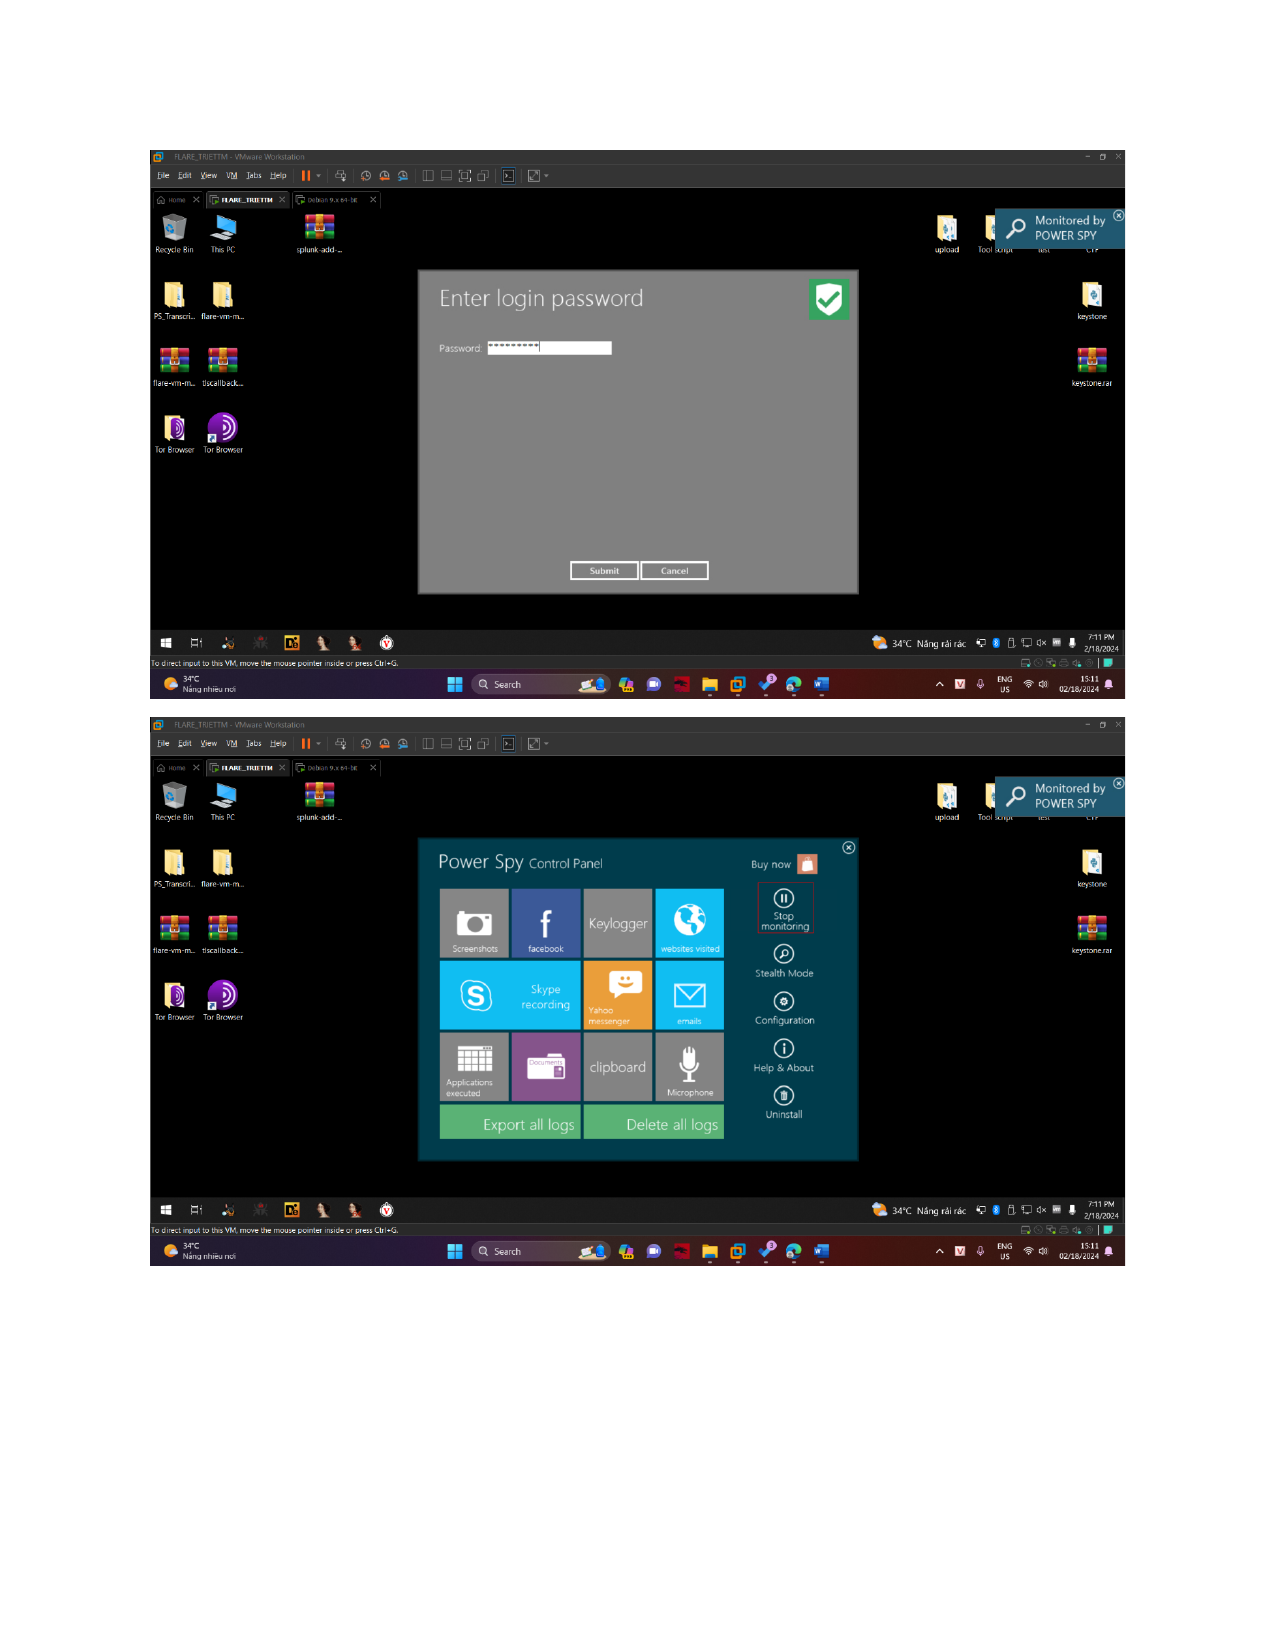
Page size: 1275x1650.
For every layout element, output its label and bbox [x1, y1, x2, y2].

picture [150, 150, 1125, 699]
picture [150, 717, 1125, 1266]
